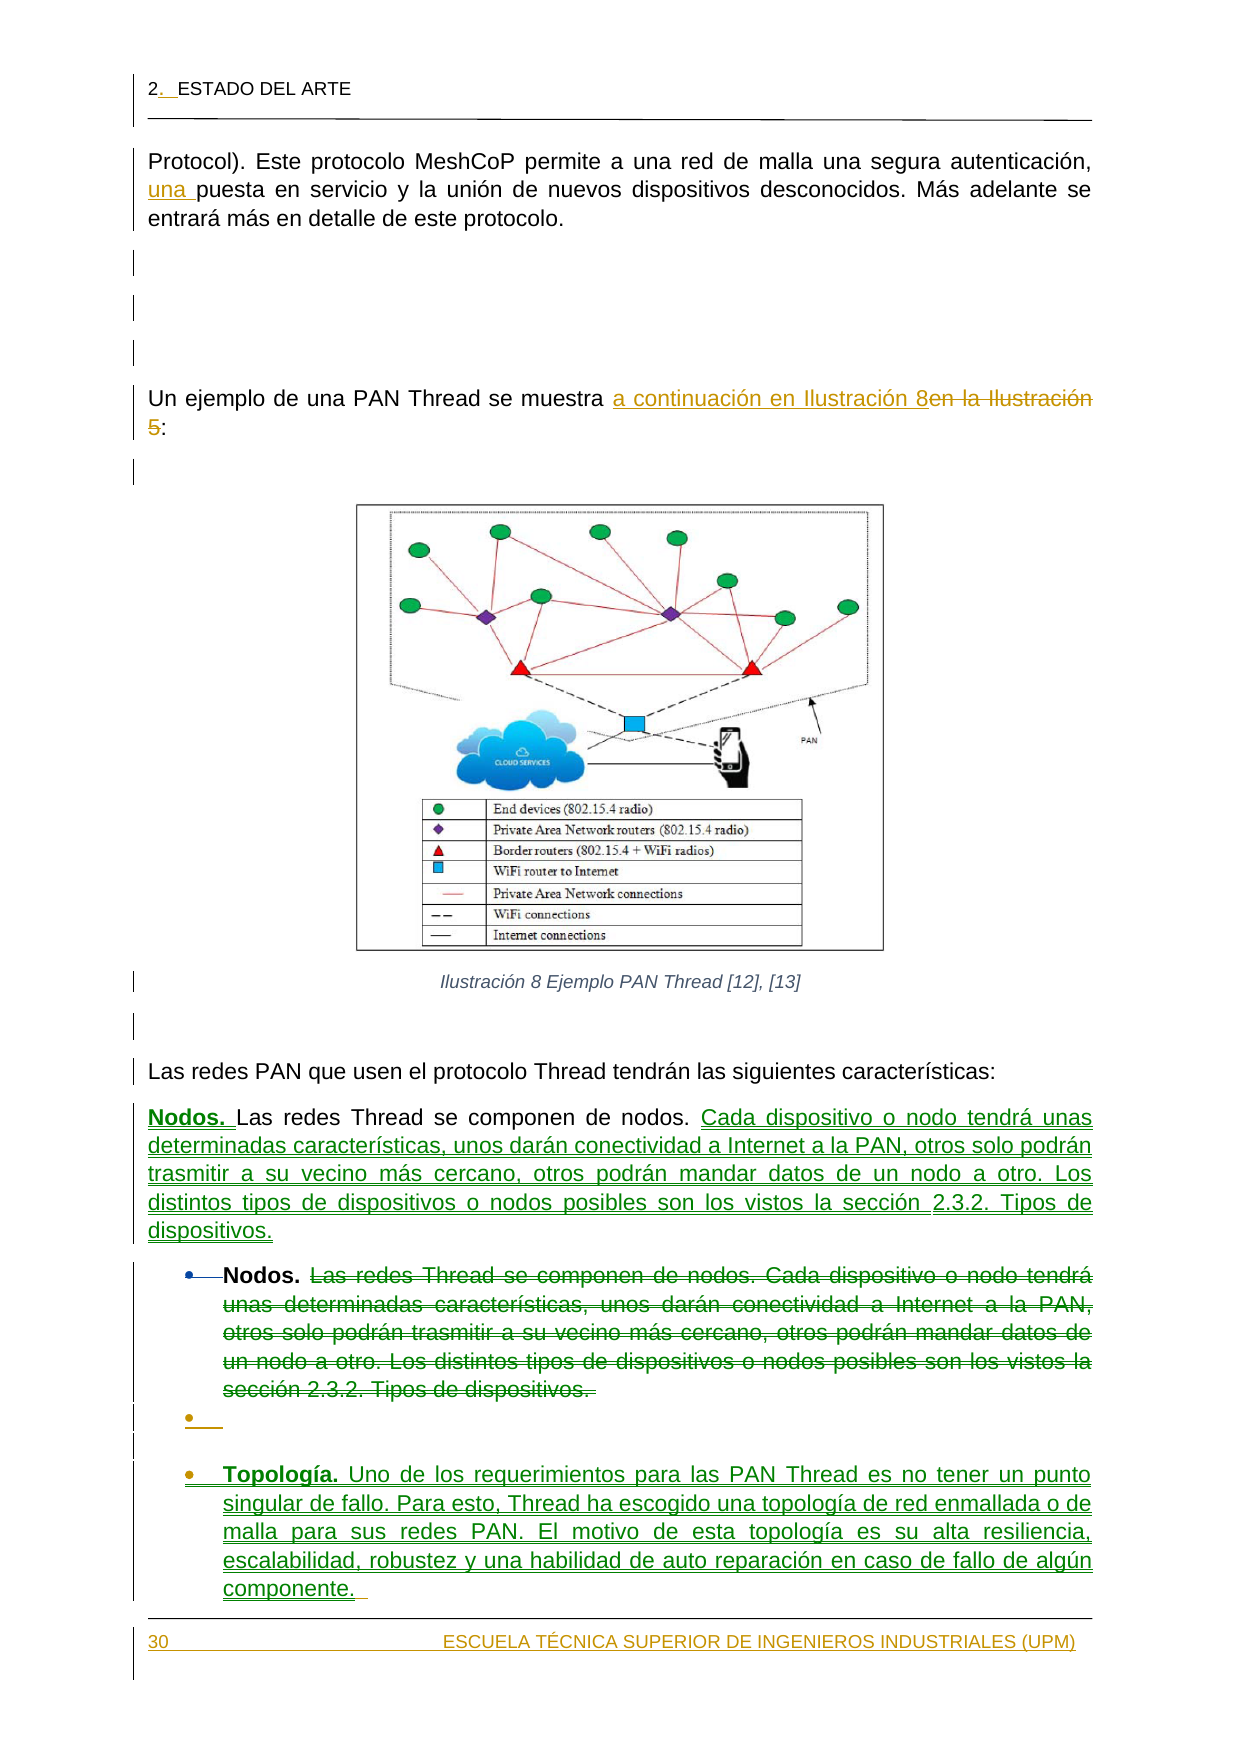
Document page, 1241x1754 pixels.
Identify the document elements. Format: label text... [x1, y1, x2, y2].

text Un ejemplo de una PAN Thread se muestra Ilustración 5: [148, 385, 1092, 440]
picture [354, 503, 886, 952]
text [148, 148, 1092, 231]
text Las redes PAN que usen el protocolo Thread tendrán las siguientes características: [148, 1058, 1092, 1085]
